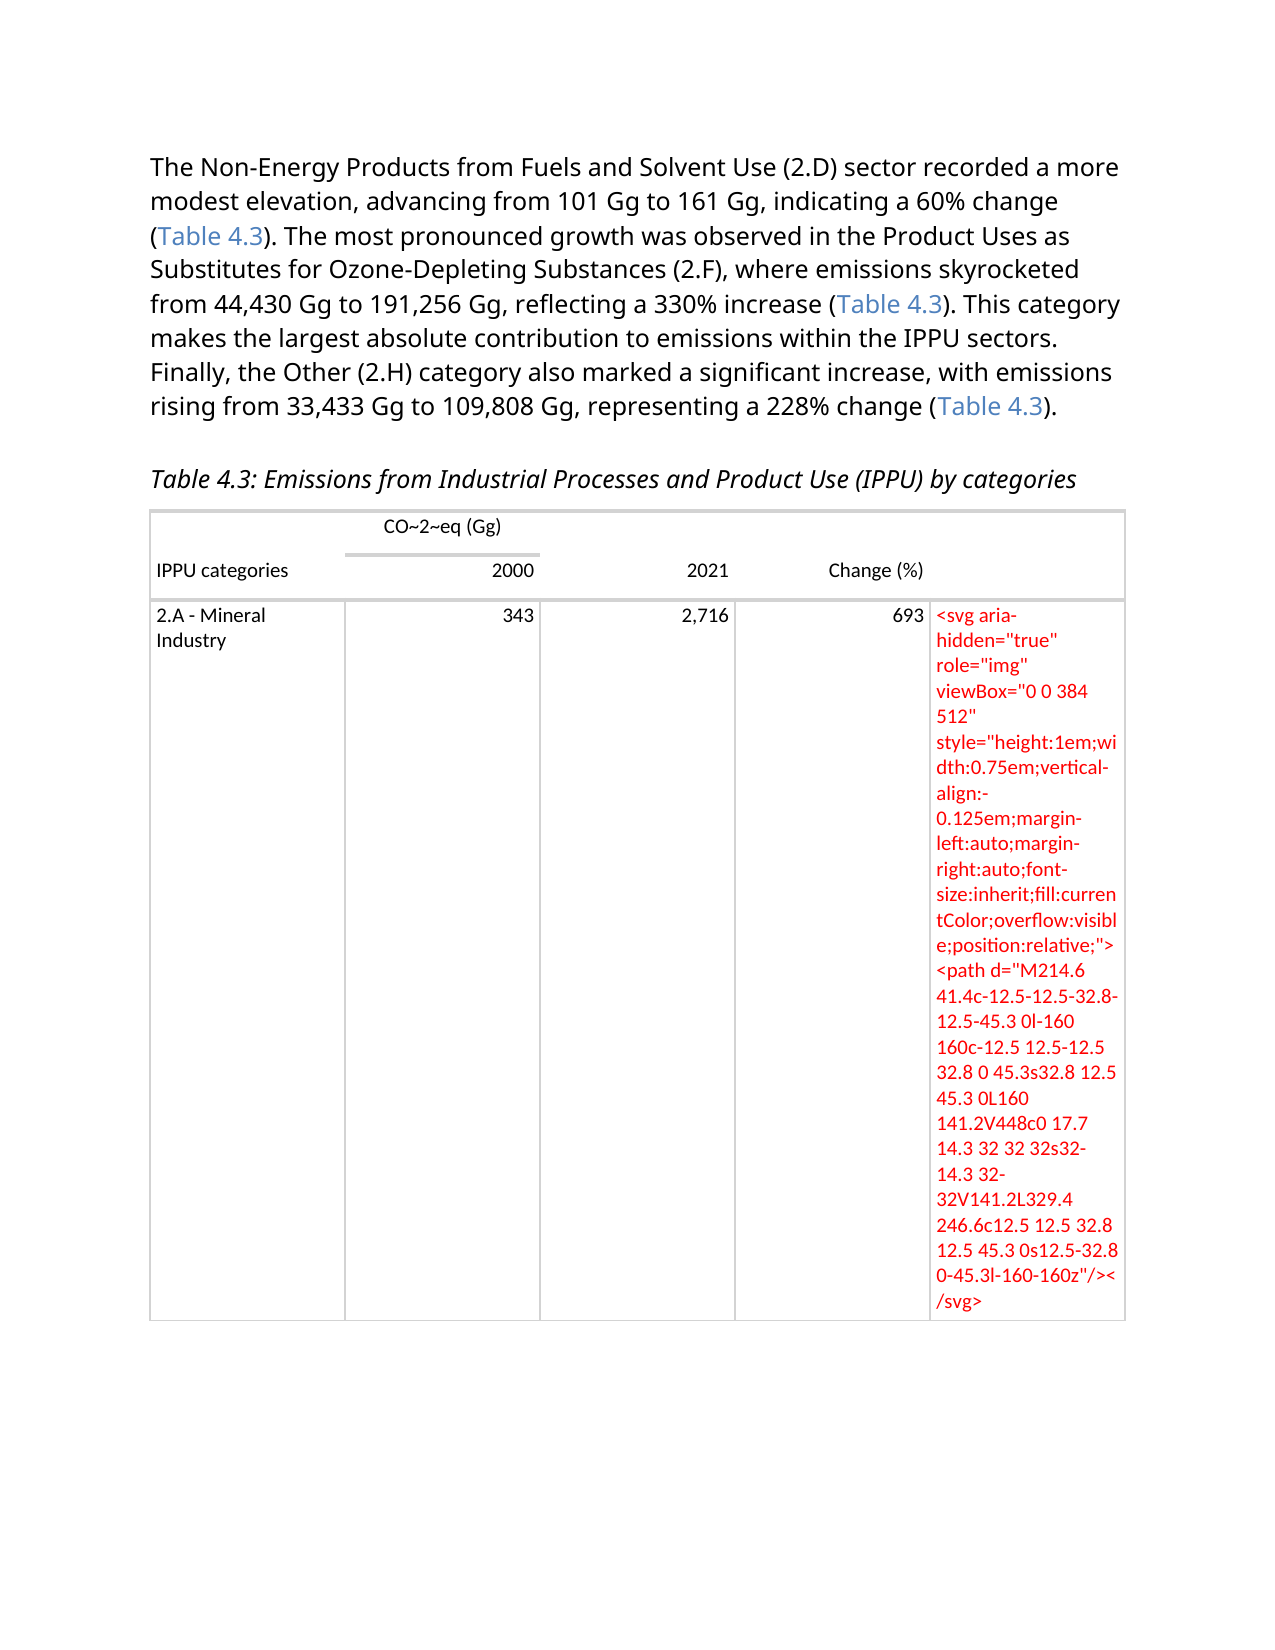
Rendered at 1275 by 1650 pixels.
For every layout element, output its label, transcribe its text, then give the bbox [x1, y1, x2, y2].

text The Non-Energy Products from Fuels and Solvent Use (2.D) sector recorded a more modest elevation, advancing from 101 Gg to 161 Gg, indicating a 60% change (Table 4.3). The most pronounced growth was observed in the Product Uses as Substitutes for Ozone-Depleting Substances (2.F), where emissions skyrocketed from 44,430 Gg to 191,256 Gg, reflecting a 330% increase (Table 4.3). This category makes the largest absolute contribution to emissions within the IPPU sectors. Finally, the Other (2.H) category also marked a significant increase, with emissions rising from 33,433 Gg to 109,808 Gg, representing a 228% change (Table 4.3). [150, 150, 1125, 422]
